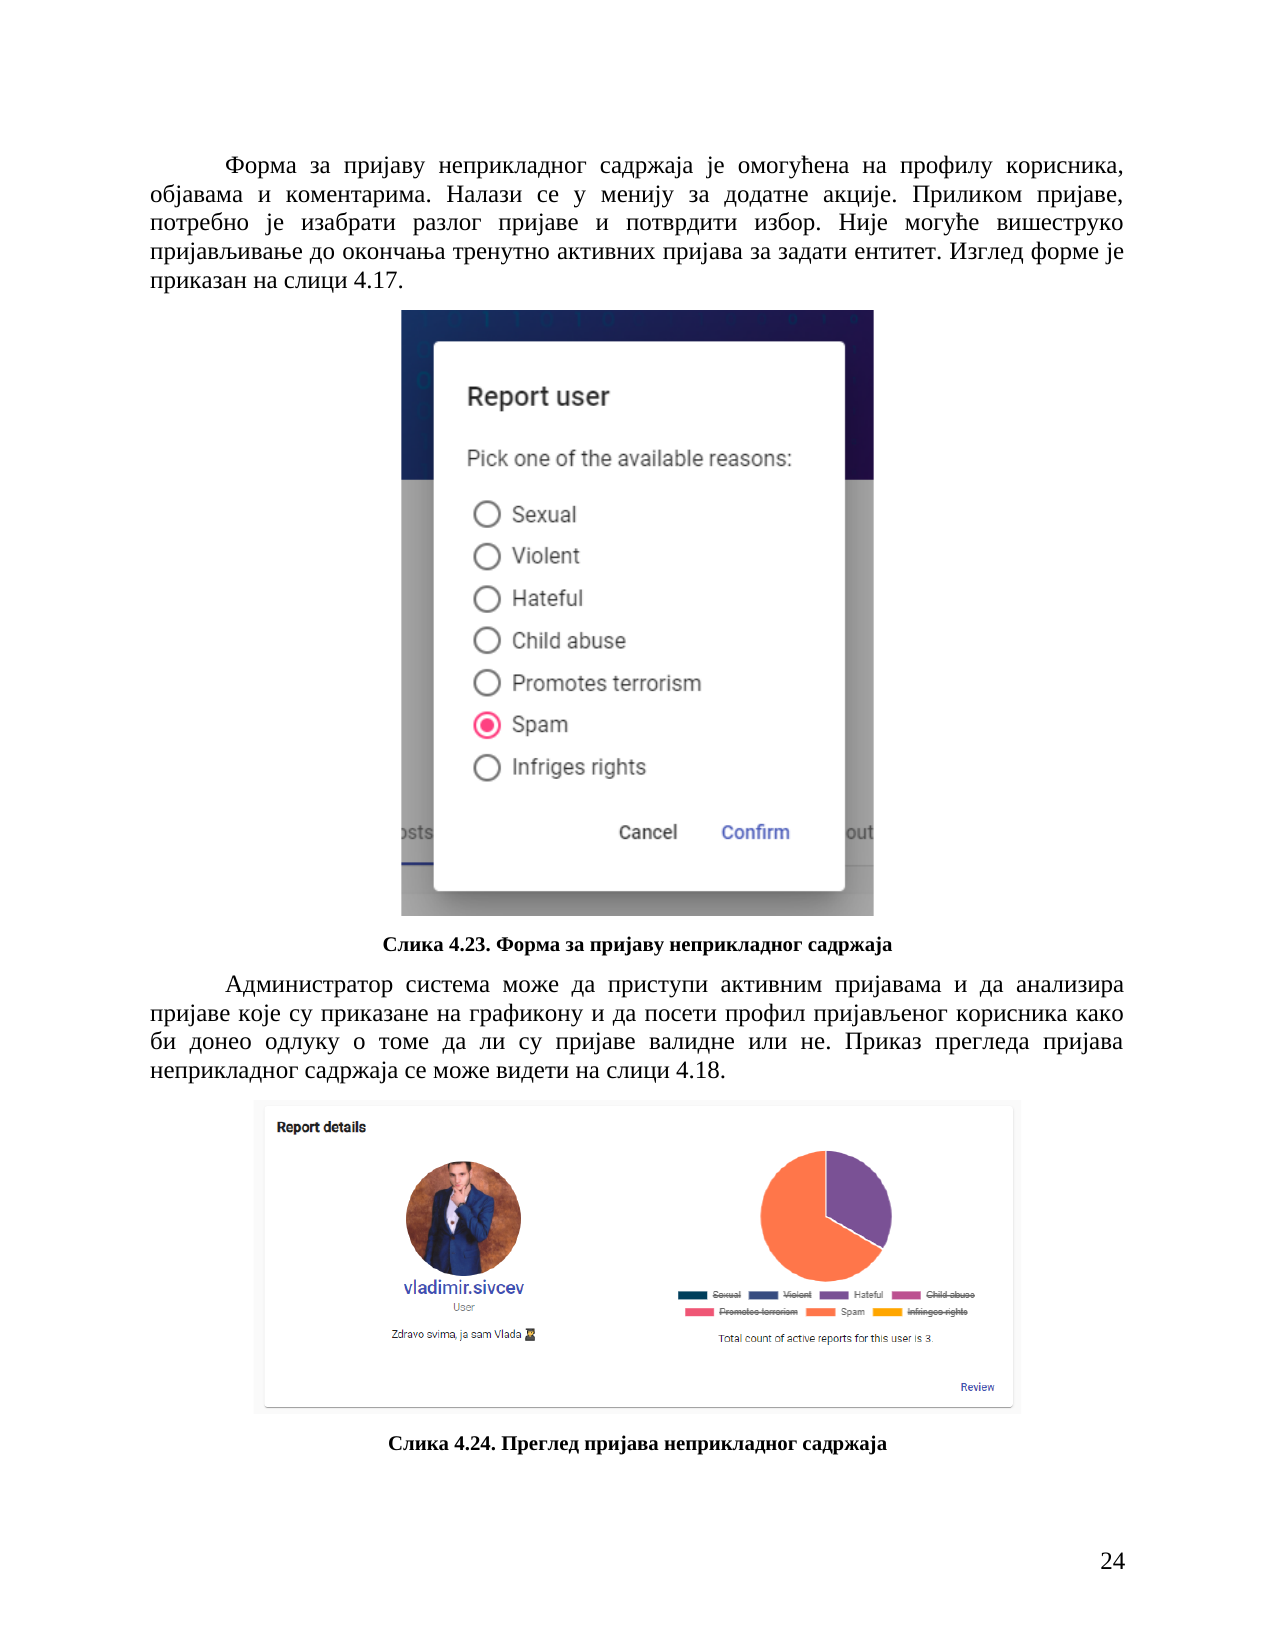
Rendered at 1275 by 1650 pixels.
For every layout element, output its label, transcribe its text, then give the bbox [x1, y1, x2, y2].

picture [401, 310, 874, 916]
picture [253, 1100, 1022, 1414]
text Администратор система може да приступи активним пријавама и да анализира пријаве које су приказане на графикону и да посети профил пријављеног корисника како би донео одлуку о томе да ли су пријаве валидне или не. Приказ прегледа пријава неприкладног садржаја се може видети на слици 4.18. [150, 969, 1125, 1084]
text Форма за пријаву неприкладног садржаја је омогућена на профилу корисника, објавама и коментарима. Налази се у менију за додатне акције. Приликом пријаве, потребно је изабрати разлог пријаве и потврдити избор. Није могуће вишеструко пријављивање до окончања тренутно активних пријава за задати ентитет. Изглед форме је приказан на слици 4.17. [150, 150, 1125, 294]
